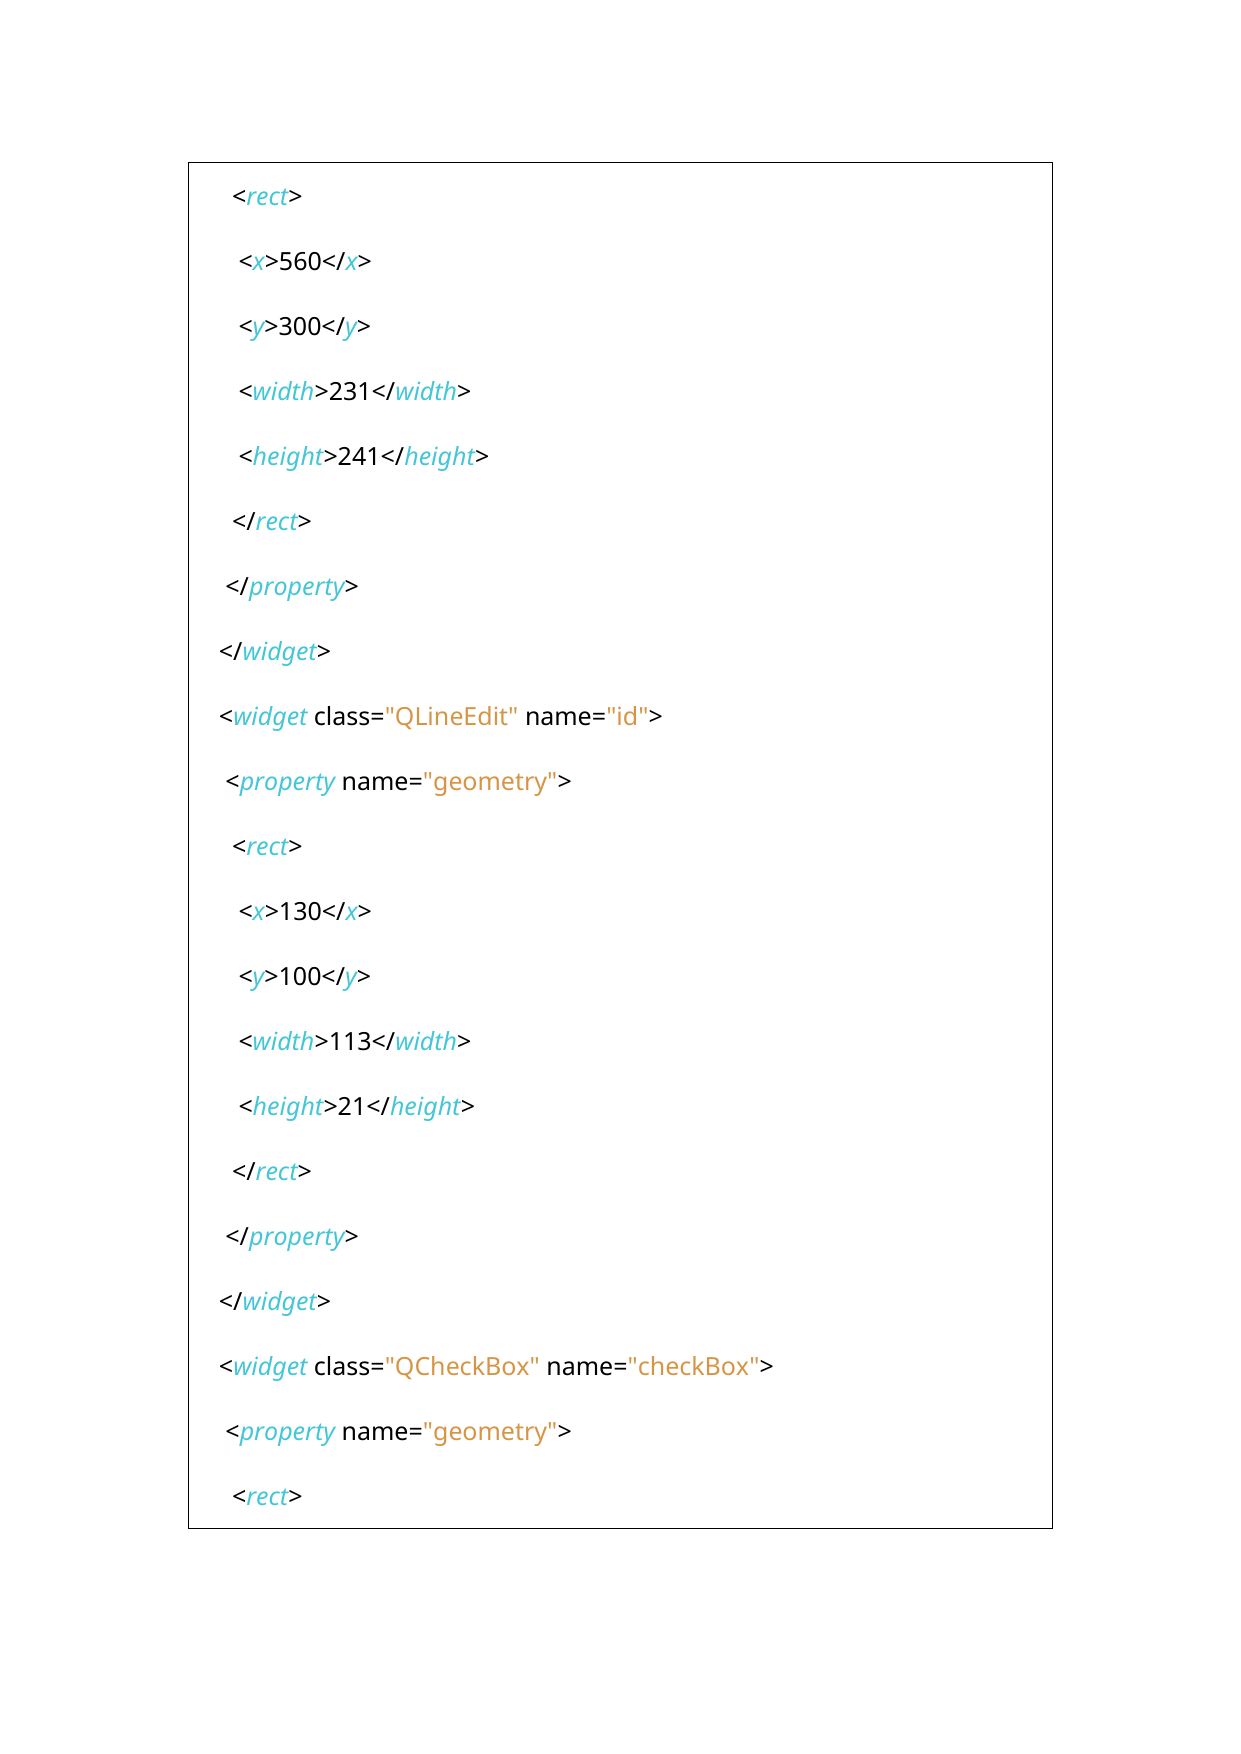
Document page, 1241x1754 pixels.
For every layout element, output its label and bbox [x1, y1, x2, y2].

table_header [189, 163, 1052, 1528]
